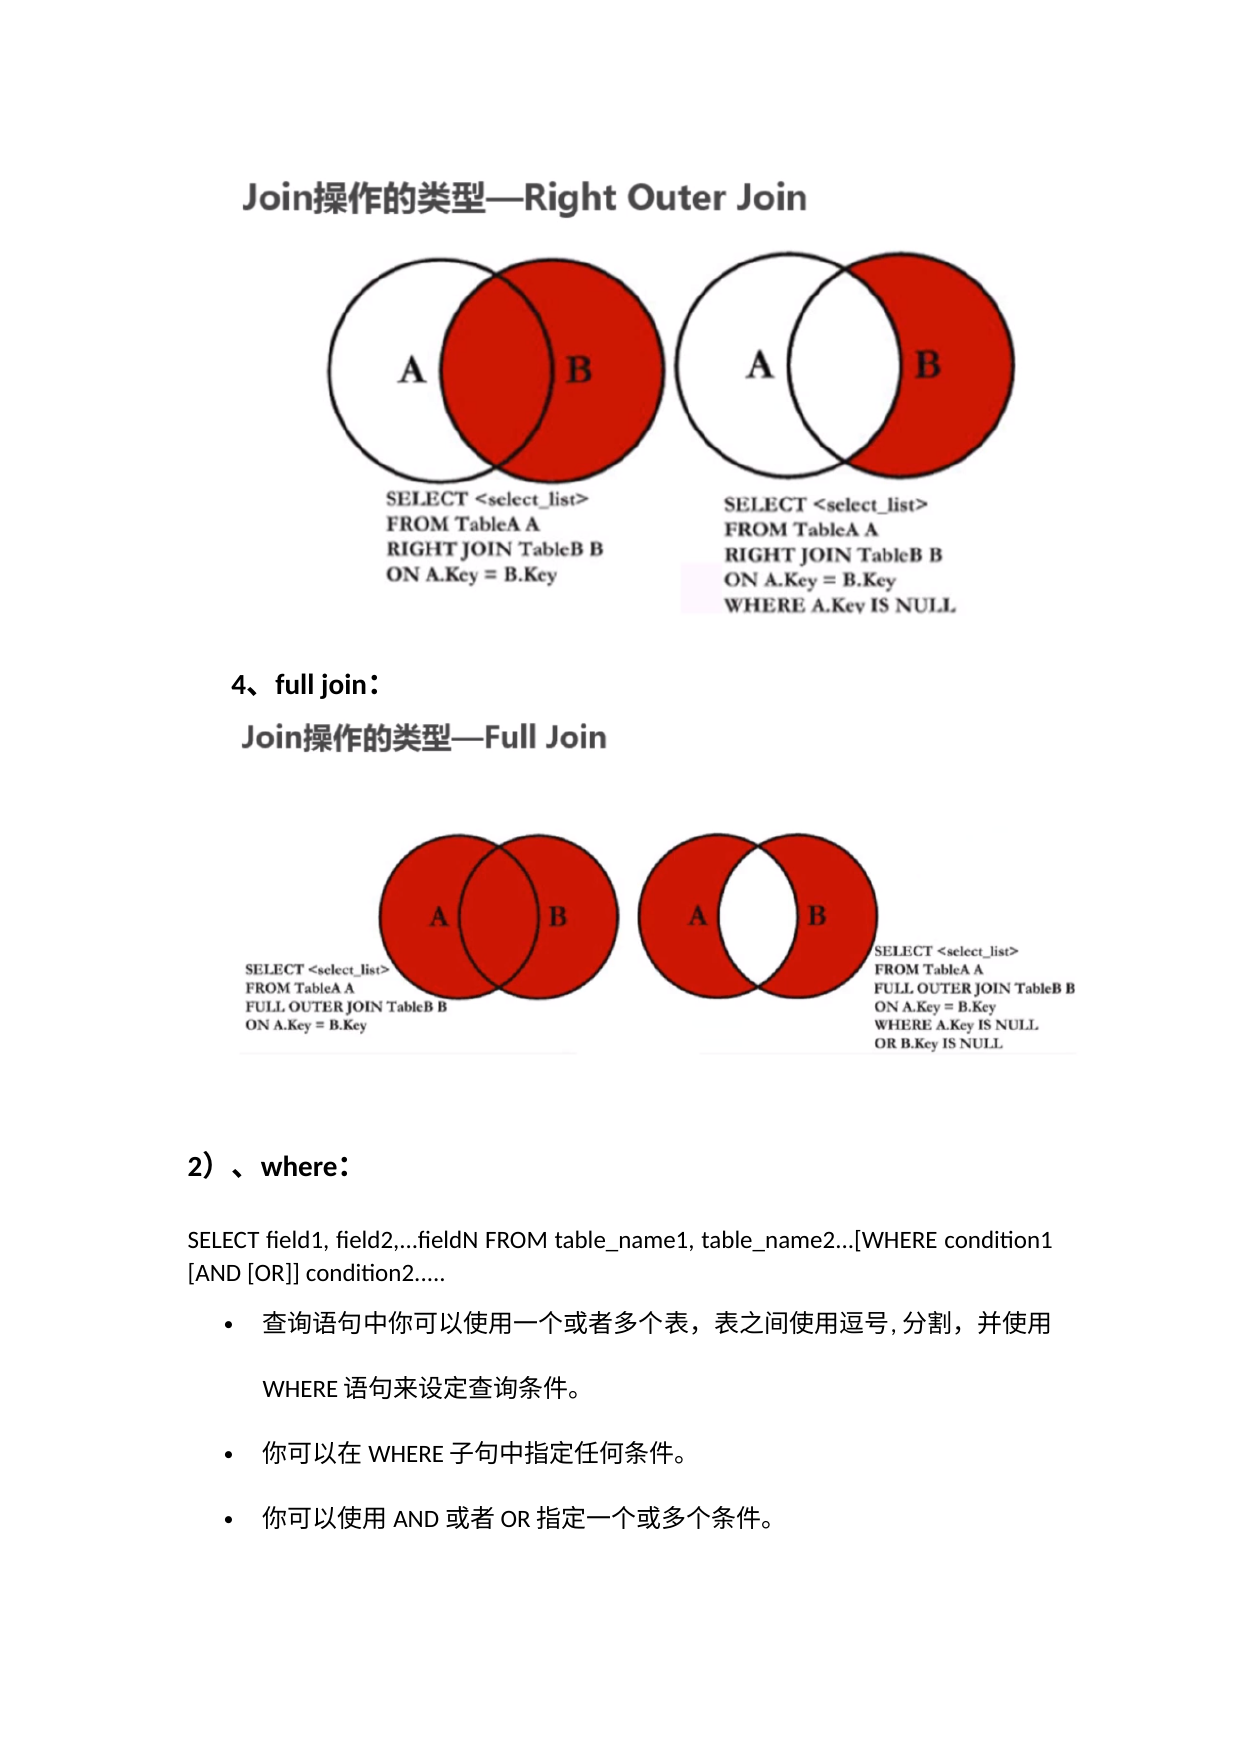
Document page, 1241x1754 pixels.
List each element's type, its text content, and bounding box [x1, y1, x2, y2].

list 你可以使用 AND 或者 OR 指定一个或多个条件。 [225, 1484, 1053, 1549]
picture [231, 714, 1096, 1056]
subtitle 2）、where： [187, 1132, 1053, 1197]
list 你可以在 WHERE 子句中指定任何条件。 [225, 1419, 1053, 1484]
list full join： [231, 649, 1053, 714]
text SELECT field1, field2,...fieldN FROM table_name1, table_name2...[WHERE condition1 [AND [OR]] condition2..... [187, 1224, 1053, 1289]
picture [231, 162, 1097, 616]
list 查询语句中你可以使用一个或者多个表，表之间使用逗号, 分割，并使用WHERE语句来设定查询条件。 [225, 1289, 1053, 1419]
